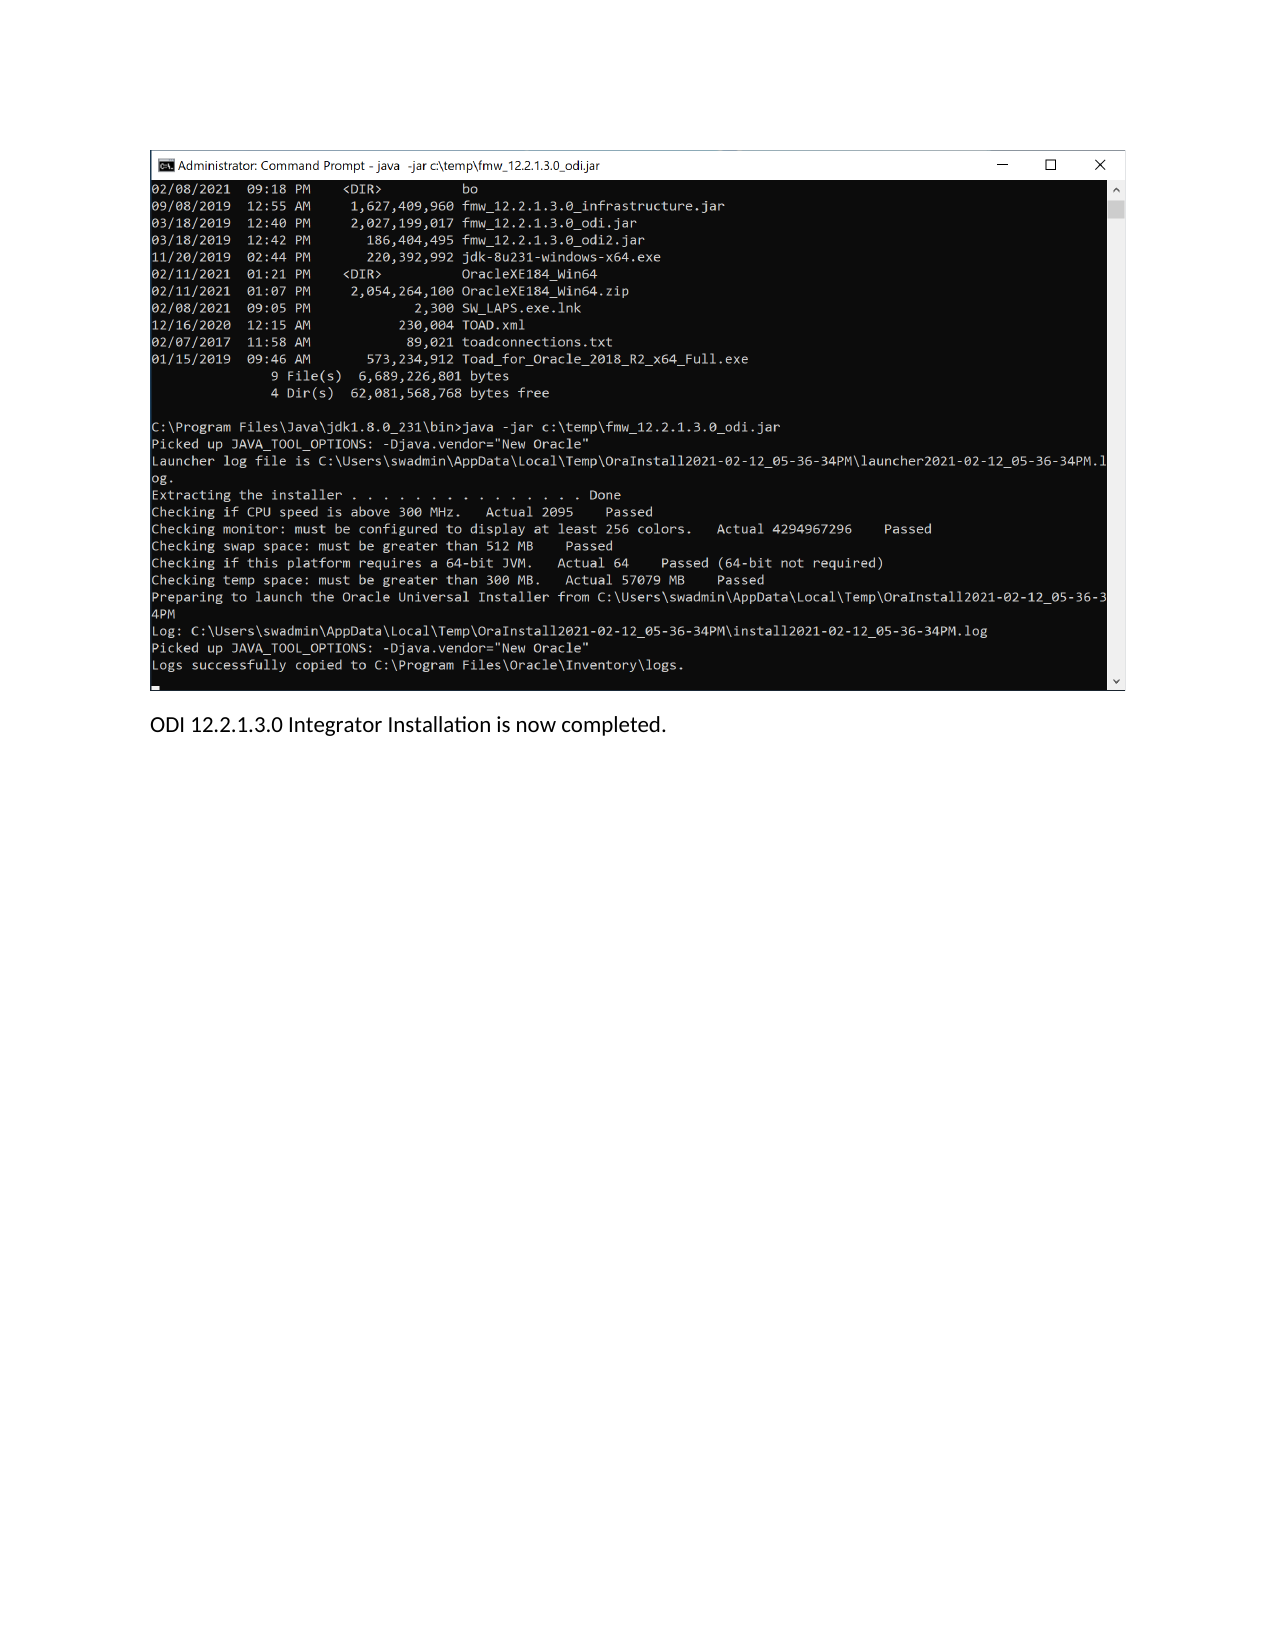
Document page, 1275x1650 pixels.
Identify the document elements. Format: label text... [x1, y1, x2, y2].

text ODI 12.2.1.3.0 Integrator Installation is now completed. [150, 710, 1125, 738]
picture [150, 150, 1125, 691]
